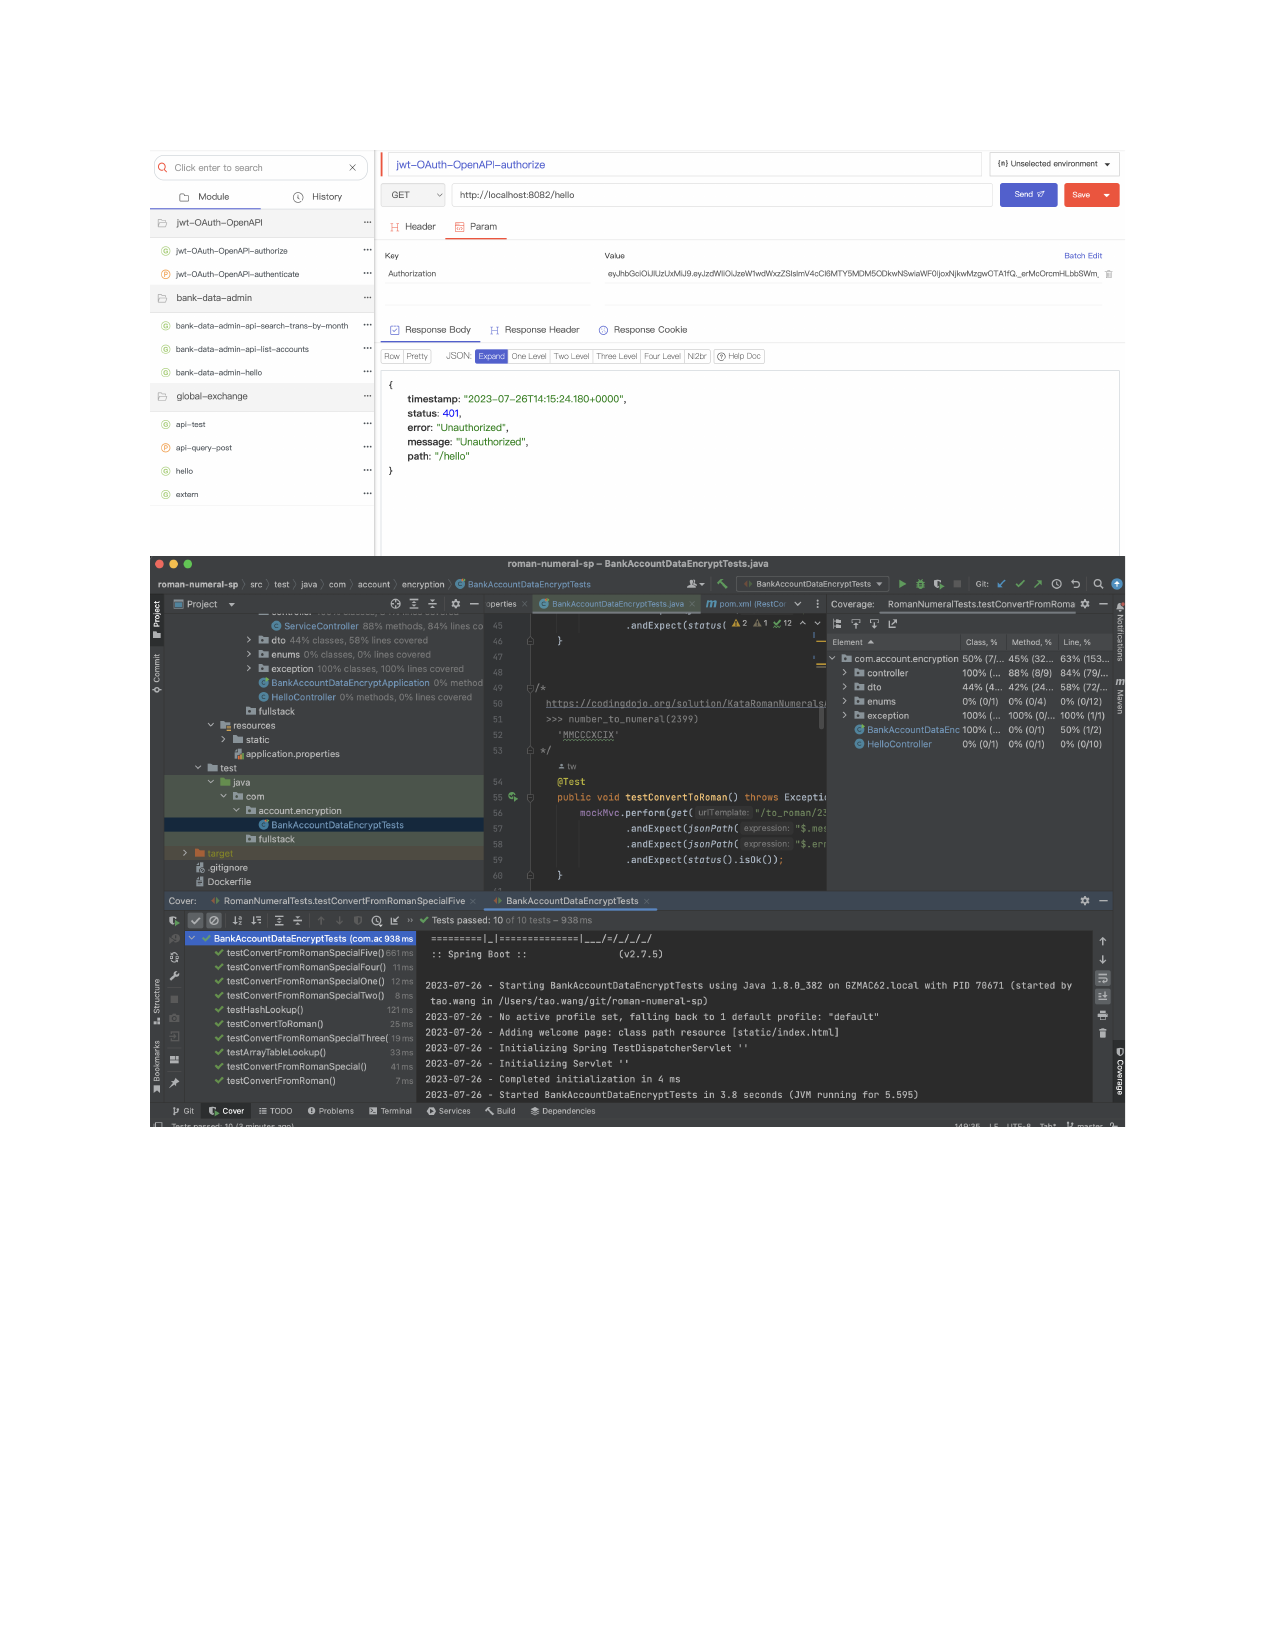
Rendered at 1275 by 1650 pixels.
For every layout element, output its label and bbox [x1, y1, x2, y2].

picture [150, 150, 1125, 1127]
